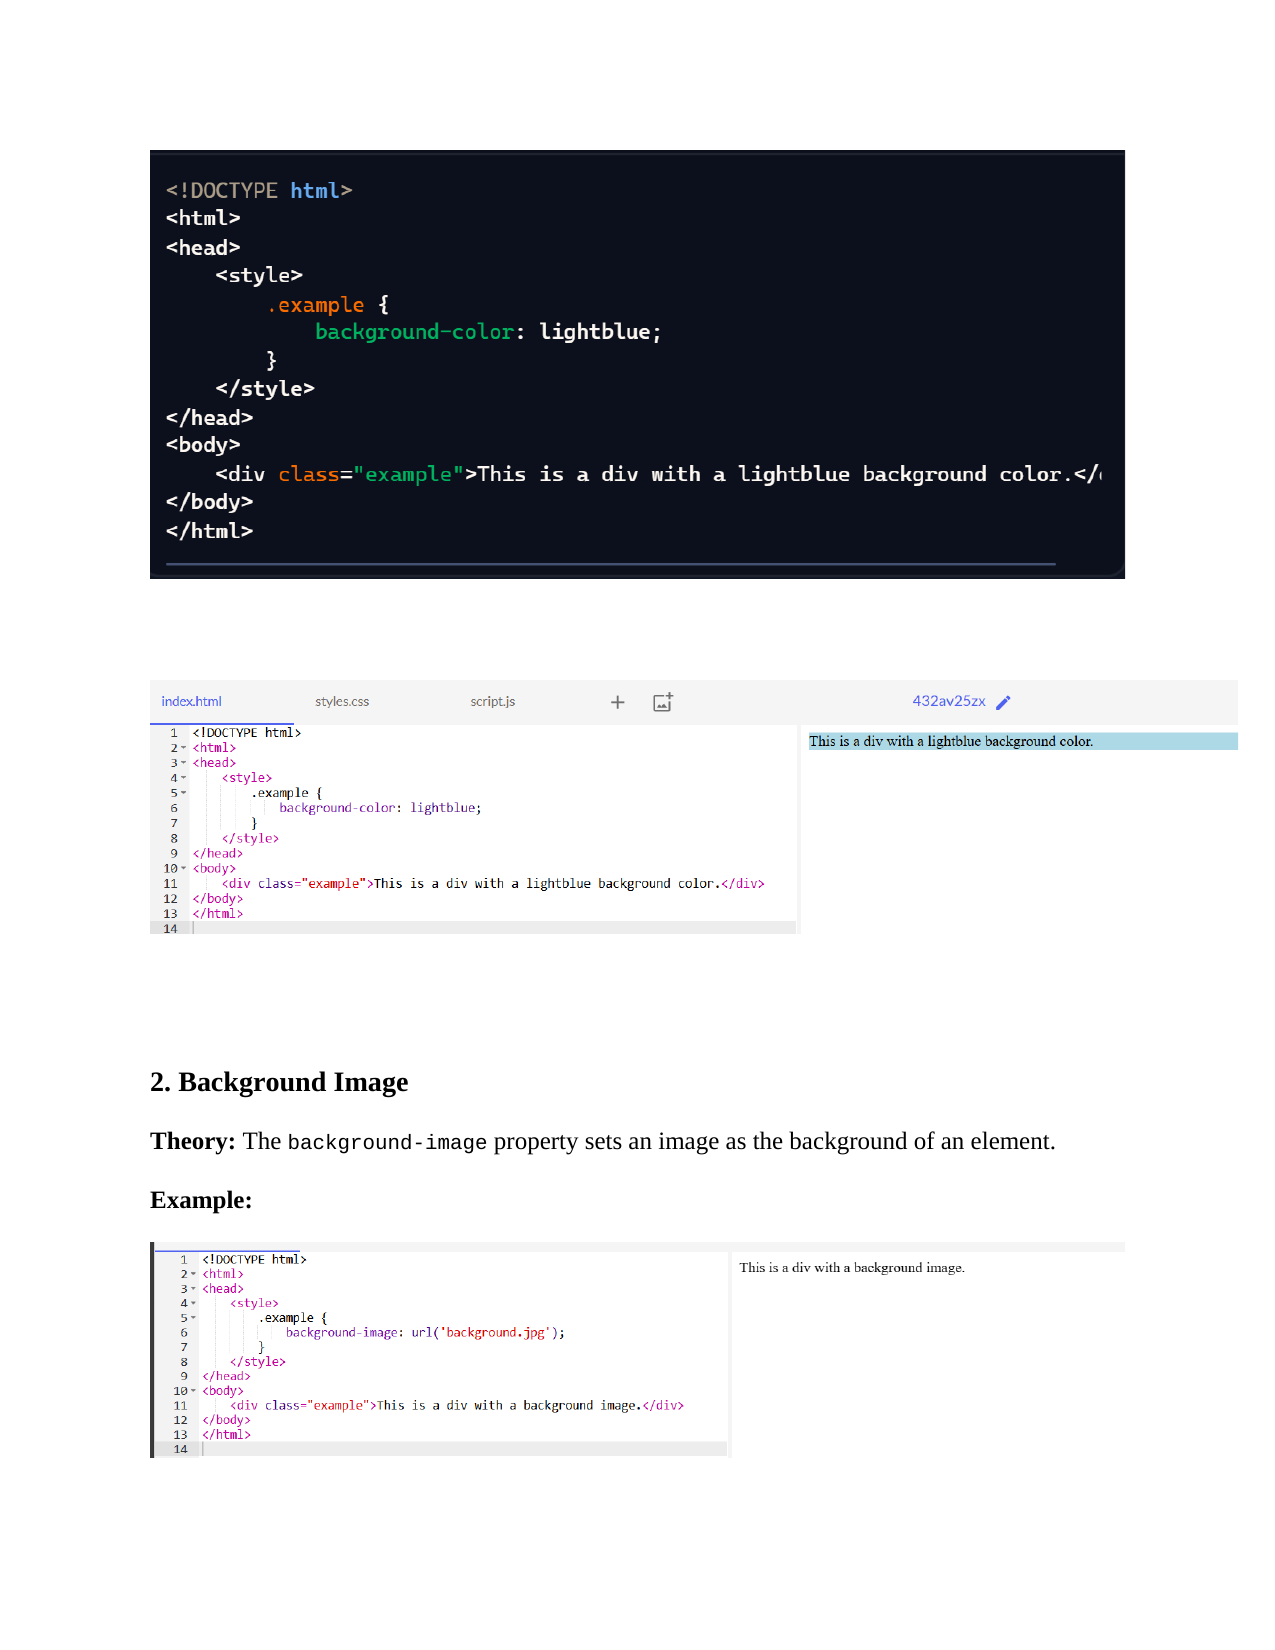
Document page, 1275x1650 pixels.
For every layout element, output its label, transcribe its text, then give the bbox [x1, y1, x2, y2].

subtitle 2. Background Image [150, 1065, 1125, 1097]
text Example: [150, 1185, 1125, 1214]
text Theory: The background-image property sets an image as the background of an element. [150, 1126, 1125, 1156]
picture [150, 1242, 1125, 1458]
picture [150, 150, 1125, 579]
picture [150, 680, 1239, 934]
